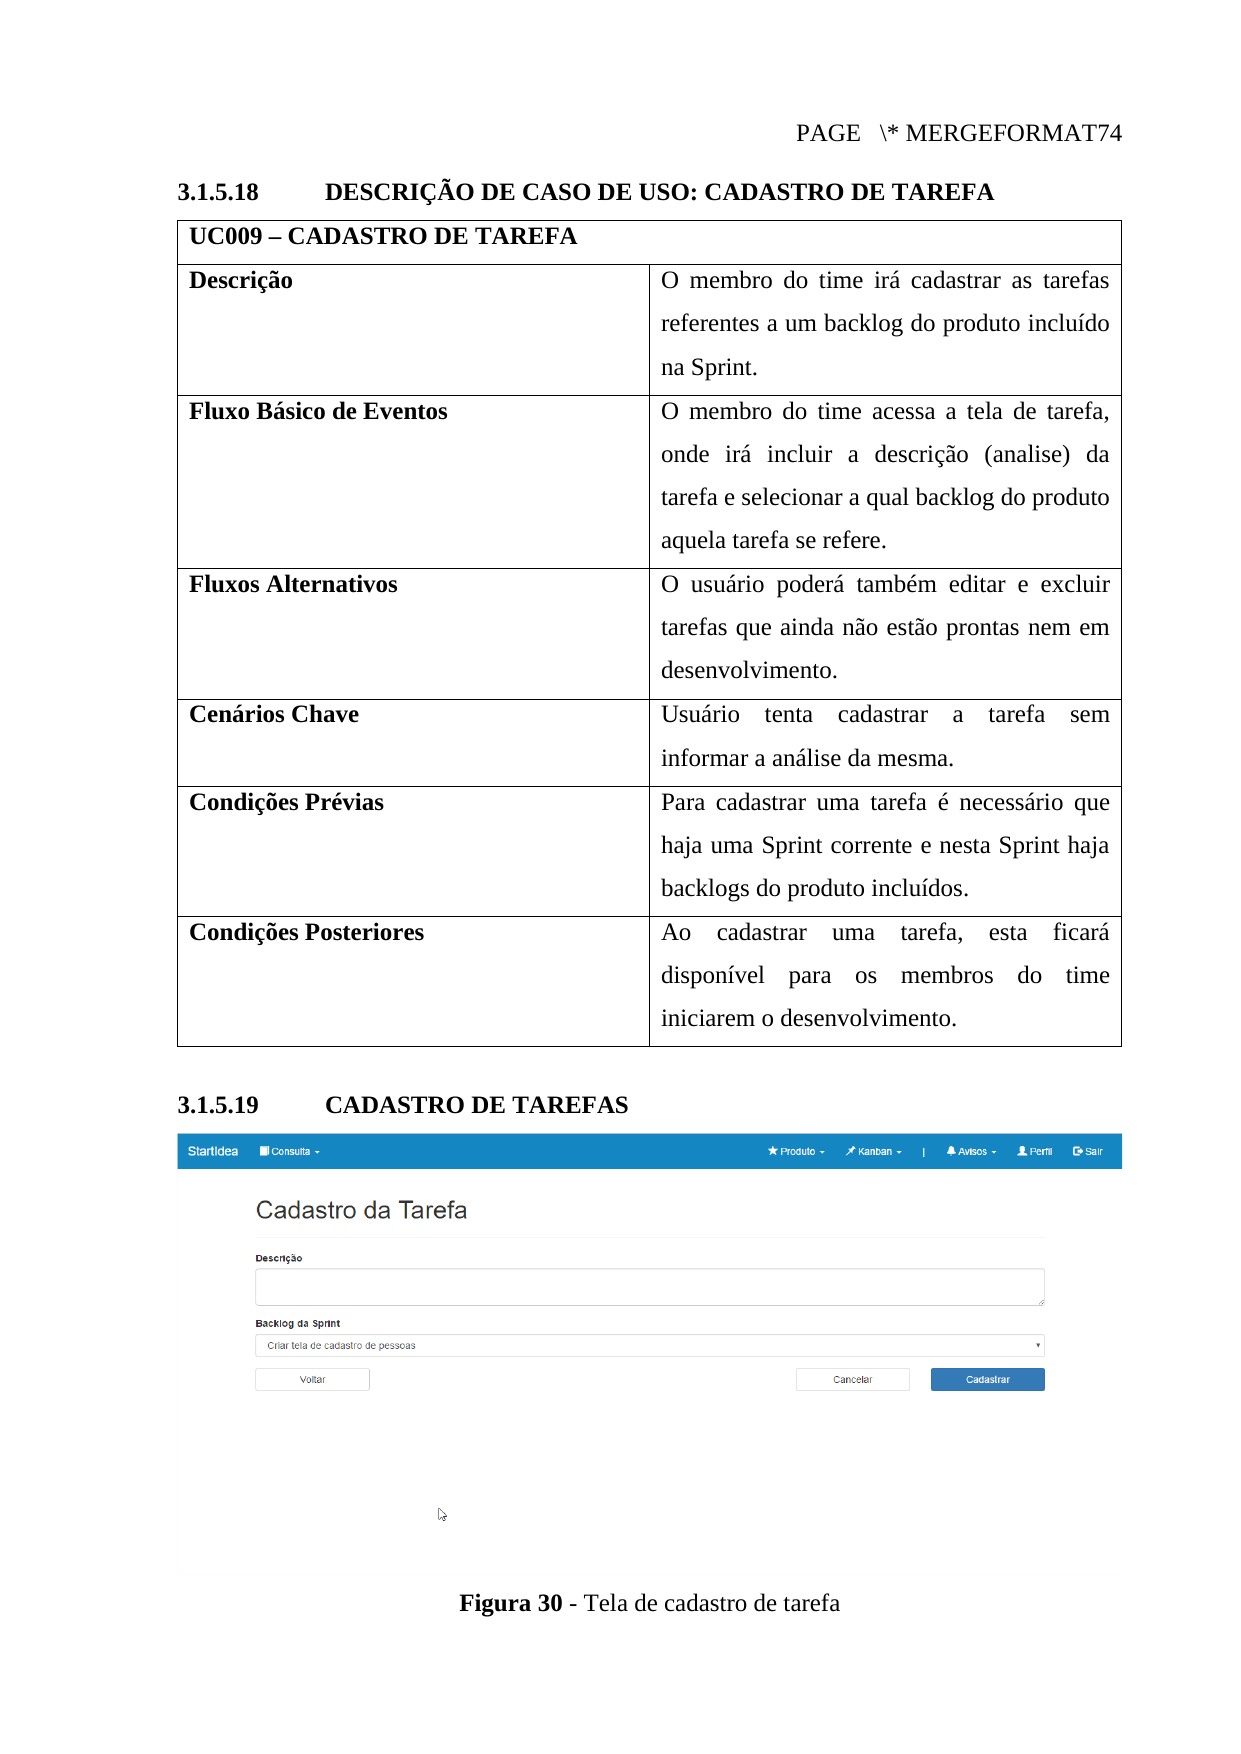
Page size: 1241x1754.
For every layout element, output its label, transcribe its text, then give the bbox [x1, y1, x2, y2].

subtitle DESCRIÇÃO DE CASO DE USO: CADASTRO DE TAREFA [177, 177, 1122, 206]
table_header UC009 – CADASTRO DE TAREFA [178, 221, 1121, 264]
table_cell Usuário tenta cadastrar a tarefa sem informar a análise da mesma. [650, 700, 1121, 786]
picture [177, 1133, 1123, 1574]
table_cell Ao cadastrar uma tarefa, esta ficará disponível para os membros do time iniciarem o desenvolvimento. [650, 917, 1121, 1046]
subtitle CADASTRO DE TAREFAS [177, 1090, 1122, 1119]
table_cell Condições Prévias [178, 787, 649, 916]
table_cell O membro do time acessa a tela de tarefa, onde irá incluir a descrição (analise) da tarefa e selecionar a qual backlog do produto aquela tarefa se refere. [650, 396, 1121, 568]
table_cell O membro do time irá cadastrar as tarefas referentes a um backlog do produto incluído na Sprint. [650, 265, 1121, 395]
table_cell Para cadastrar uma tarefa é necessário que haja uma Sprint corrente e nesta Sprint haja backlogs do produto incluídos. [650, 787, 1121, 916]
table_cell Descrição [178, 265, 649, 395]
table_cell Fluxo Básico de Eventos [178, 396, 649, 568]
table_cell Condições Posteriores [178, 917, 649, 1046]
table_cell Fluxos Alternativos [178, 569, 649, 698]
text Figura 30 - Tela de cadastro de tarefa [177, 1588, 1122, 1617]
table_cell O usuário poderá também editar e excluir tarefas que ainda não estão prontas nem em desenvolvimento. [650, 569, 1121, 698]
table_cell Cenários Chave [178, 700, 649, 786]
